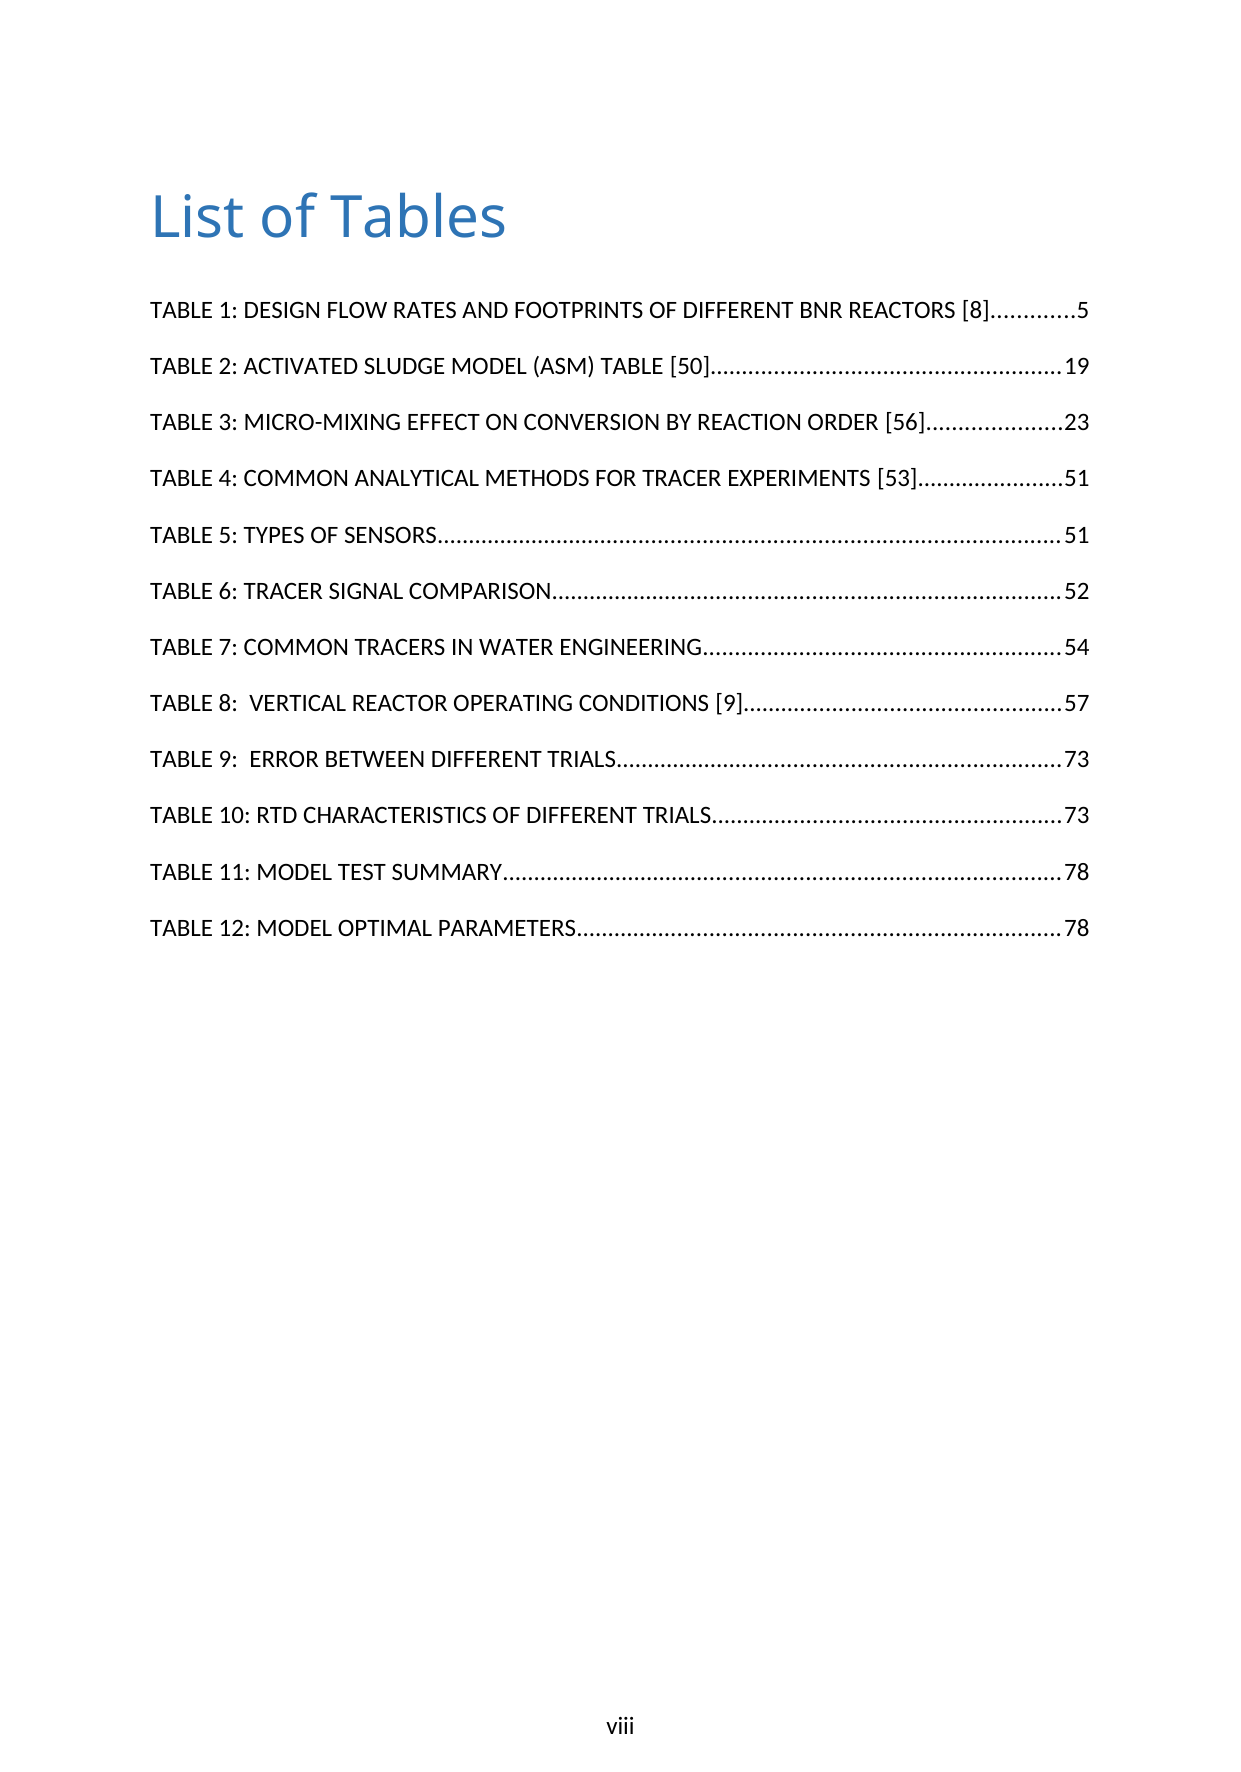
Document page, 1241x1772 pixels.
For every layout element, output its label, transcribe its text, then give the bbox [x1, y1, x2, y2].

text Table 1: Design flow rates and footprints of different bnr reactors [8] 5 [150, 294, 1090, 325]
text Table 2: Activated Sludge Model (ASM) Table [50] 19 [150, 350, 1090, 381]
subtitle List of Tables [150, 175, 1090, 254]
text Table 5: Types of sensors 51 [150, 519, 1090, 549]
text Table 8: Vertical Reactor Operating Conditions [9] 57 [150, 687, 1090, 718]
text Table 9: Error between different trials 73 [150, 743, 1090, 774]
text Table 10: RTD characteristics of different trials 73 [150, 799, 1090, 830]
text Table 7: common tracers in water engineering 54 [150, 631, 1090, 662]
text Table 3: Micro-mixing effect on conversion by reaction order [56] 23 [150, 406, 1090, 437]
text Table 4: Common analytical methods for tracer experiments [53] 51 [150, 463, 1090, 493]
text Table 6: tracer signal comparison 52 [150, 575, 1090, 605]
text Table 11: Model Test Summary 78 [150, 856, 1090, 886]
text Table 12: Model Optimal Parameters 78 [150, 912, 1090, 942]
